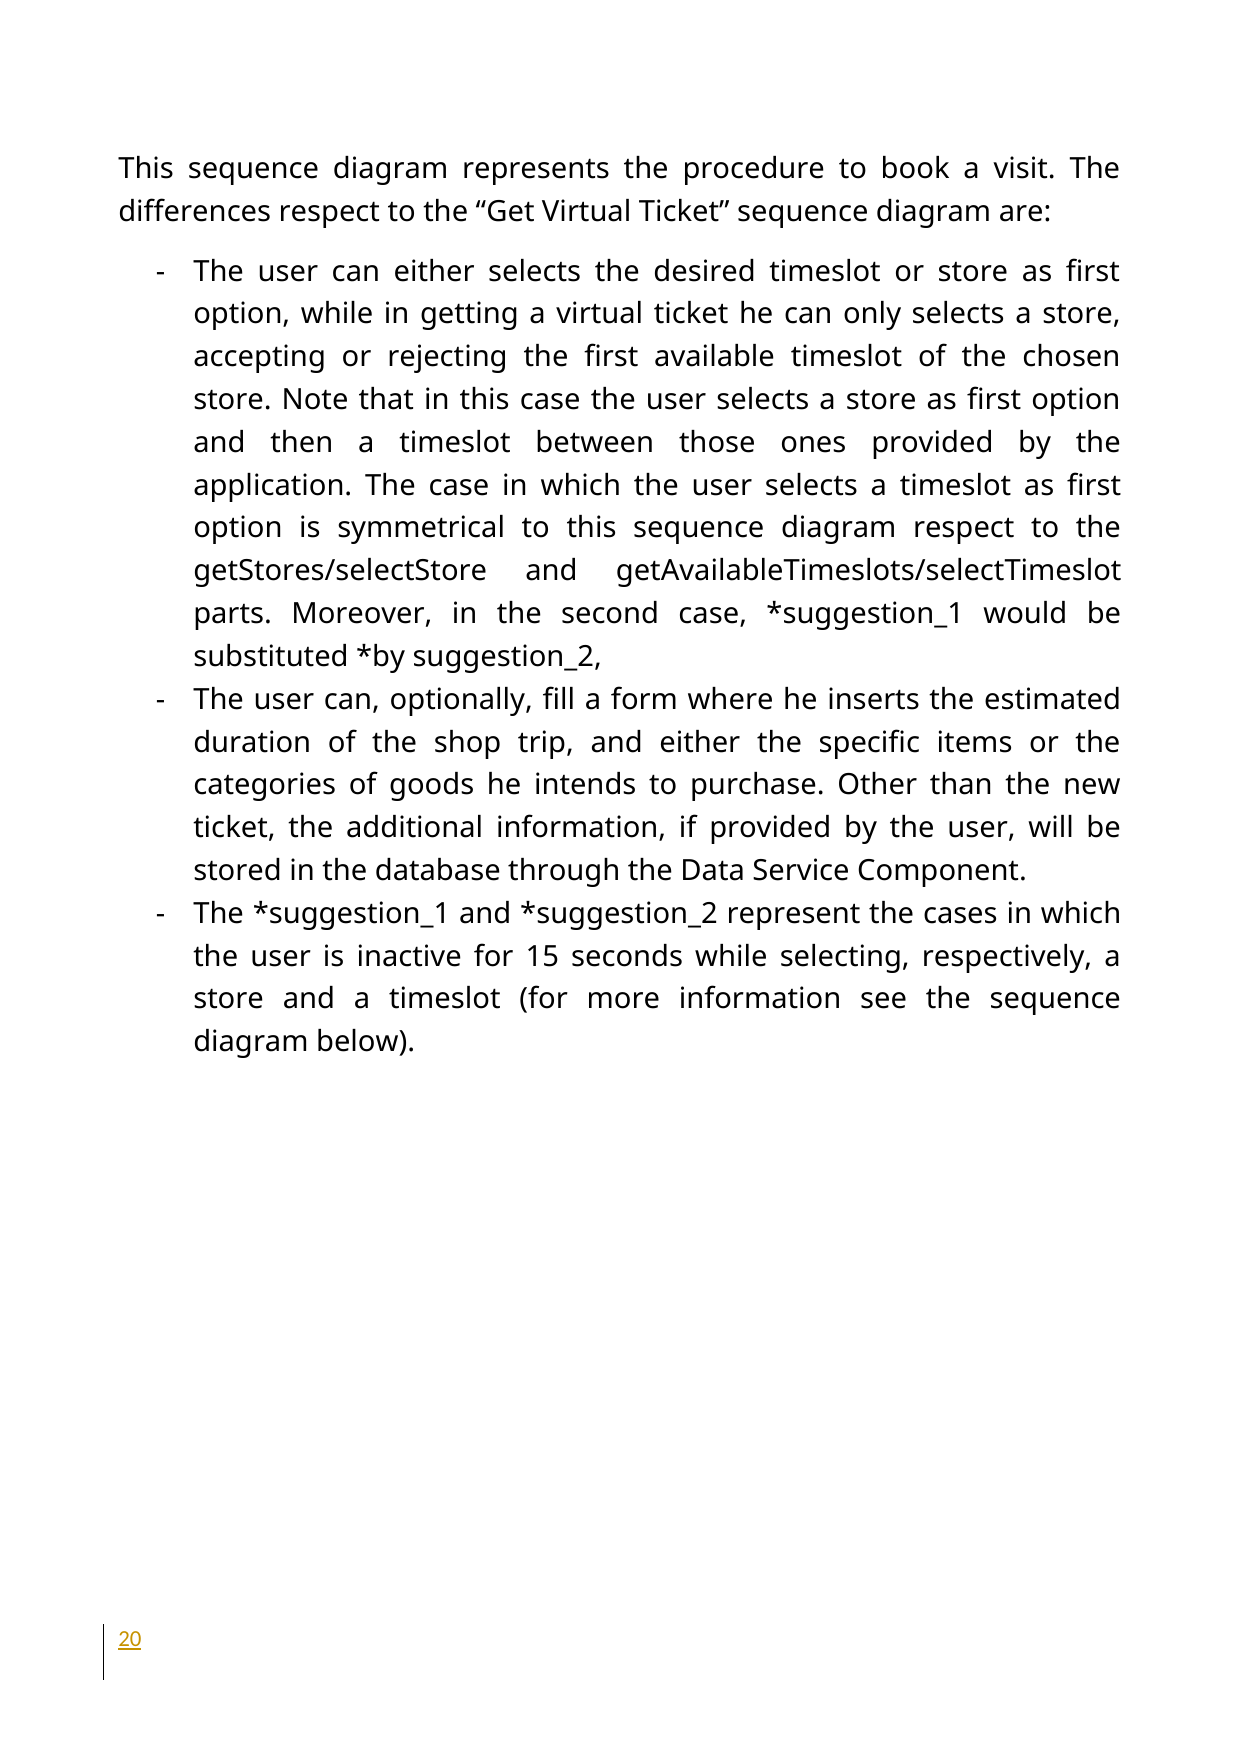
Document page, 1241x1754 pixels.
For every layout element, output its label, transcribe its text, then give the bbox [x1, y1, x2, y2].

list The user can, optionally, fill a form where he inserts the estimated duration of the shop trip, and either the specific items or the categories of goods he intends to purchase. Other than the new ticket, the additional information, if provided by the user, will be stored in the database through the Data Service Component. [156, 678, 1122, 889]
text This sequence diagram represents the procedure to book a visit. The differences respect to the “Get Virtual Ticket” sequence diagram are: [118, 148, 1122, 230]
list The user can either selects the desired timeslot or store as first option, while in getting a virtual ticket he can only selects a store, accepting or rejecting the first available timeslot of the chosen store. Note that in this case the user selects a store as first option and then a timeslot between those ones provided by the application. The case in which the user selects a timeslot as first option is symmetrical to this sequence diagram respect to the getStores/selectStore and getAvailableTimeslots/selectTimeslot parts. Moreover, in the second case, *suggestion_1 would be substituted *by suggestion_2, [156, 250, 1122, 675]
list The *suggestion_1 and *suggestion_2 represent the cases in which the user is inactive for 15 seconds while selecting, respectively, a store and a timeslot (for more information see the sequence diagram below). [156, 892, 1122, 1060]
